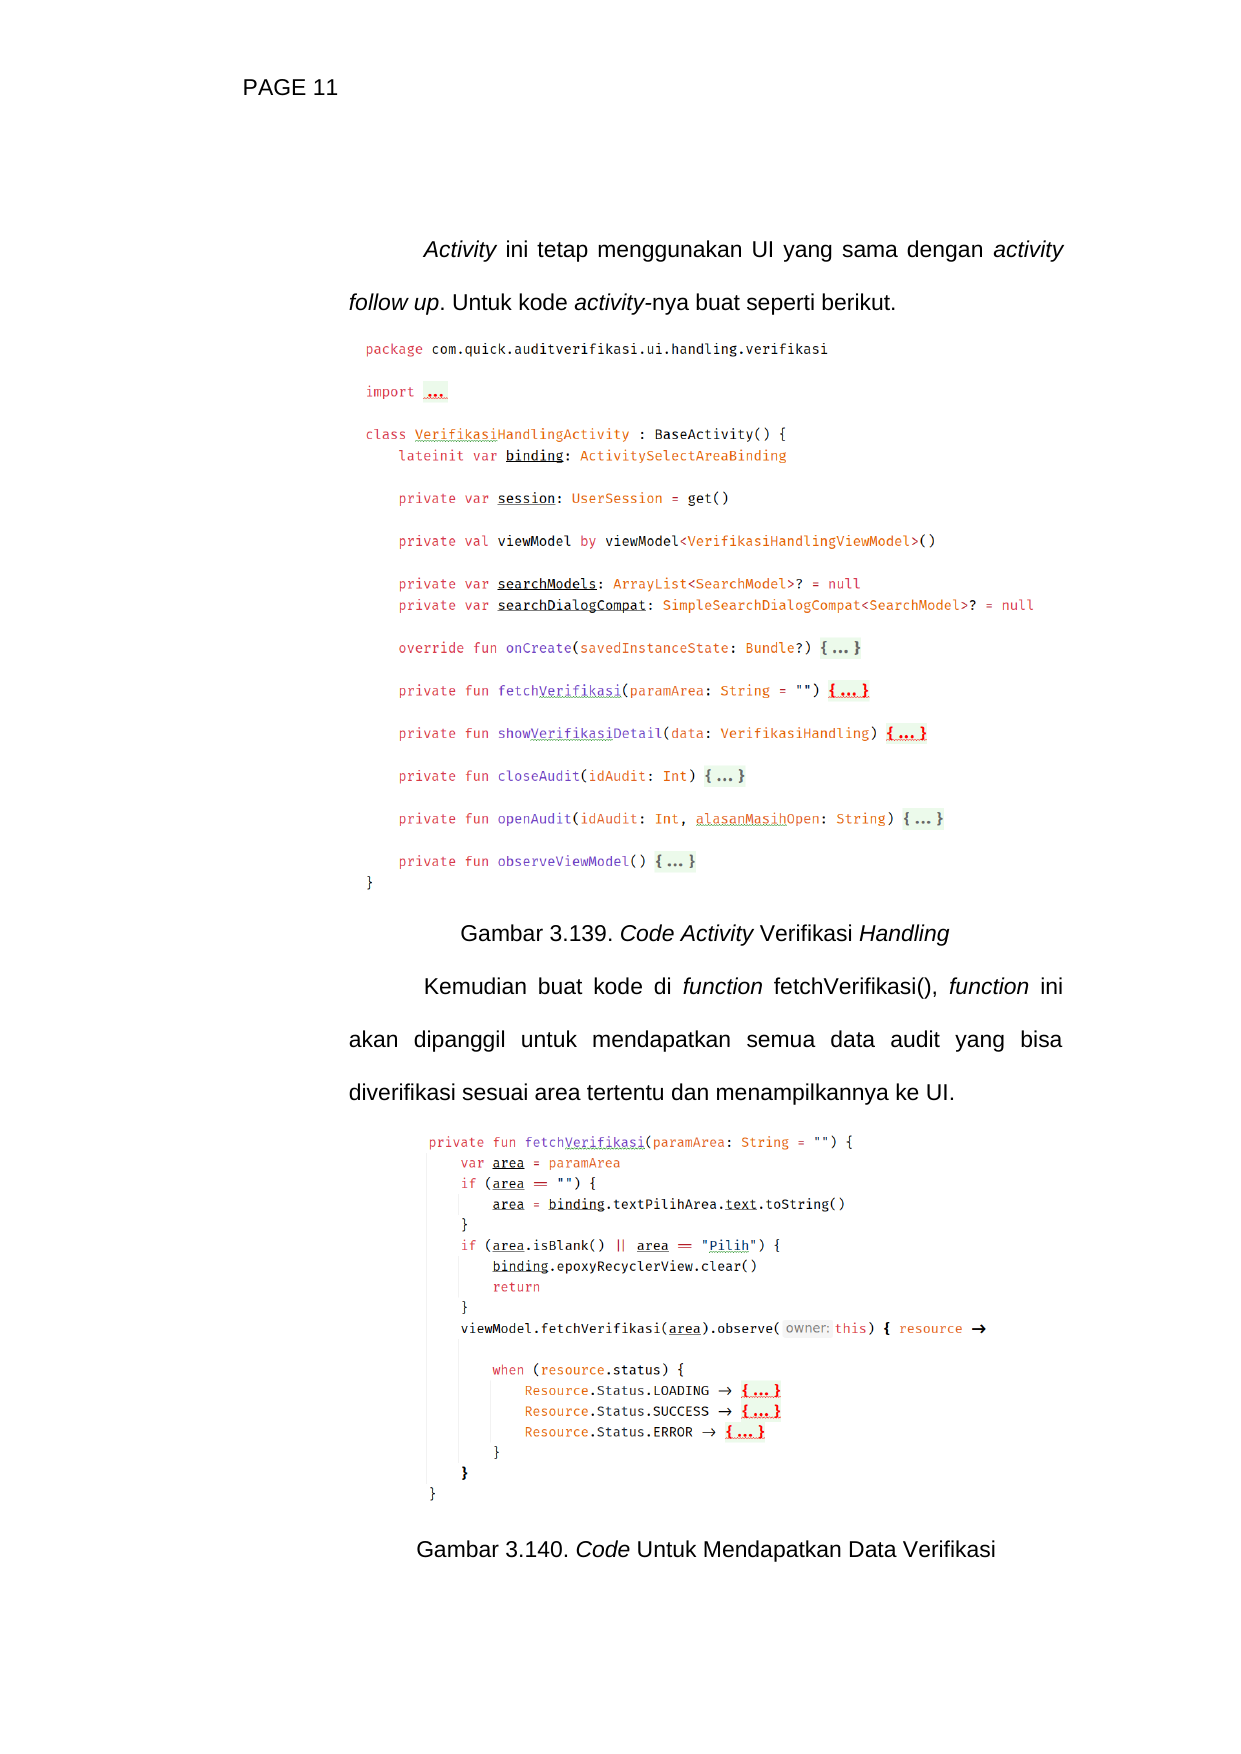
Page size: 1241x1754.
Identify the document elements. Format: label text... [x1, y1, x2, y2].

picture [422, 1131, 990, 1507]
text Activity ini tetap menggunakan UI yang sama dengan activity follow up. Untuk kode activity-nya buat seperti berikut. [349, 236, 1063, 315]
text Gambar 3.140. Code Untuk Mendapatkan Data Verifikasi [349, 1536, 1063, 1562]
picture [366, 341, 1046, 892]
text Kemudian buat kode di function fetchVerifikasi(), function ini akan dipanggil untuk mendapatkan semua data audit yang bisa diverifikasi sesuai area tertentu dan menampilkannya ke UI. [349, 973, 1063, 1105]
text Gambar 3.139. Code Activity Verifikasi Handling [349, 920, 1063, 947]
